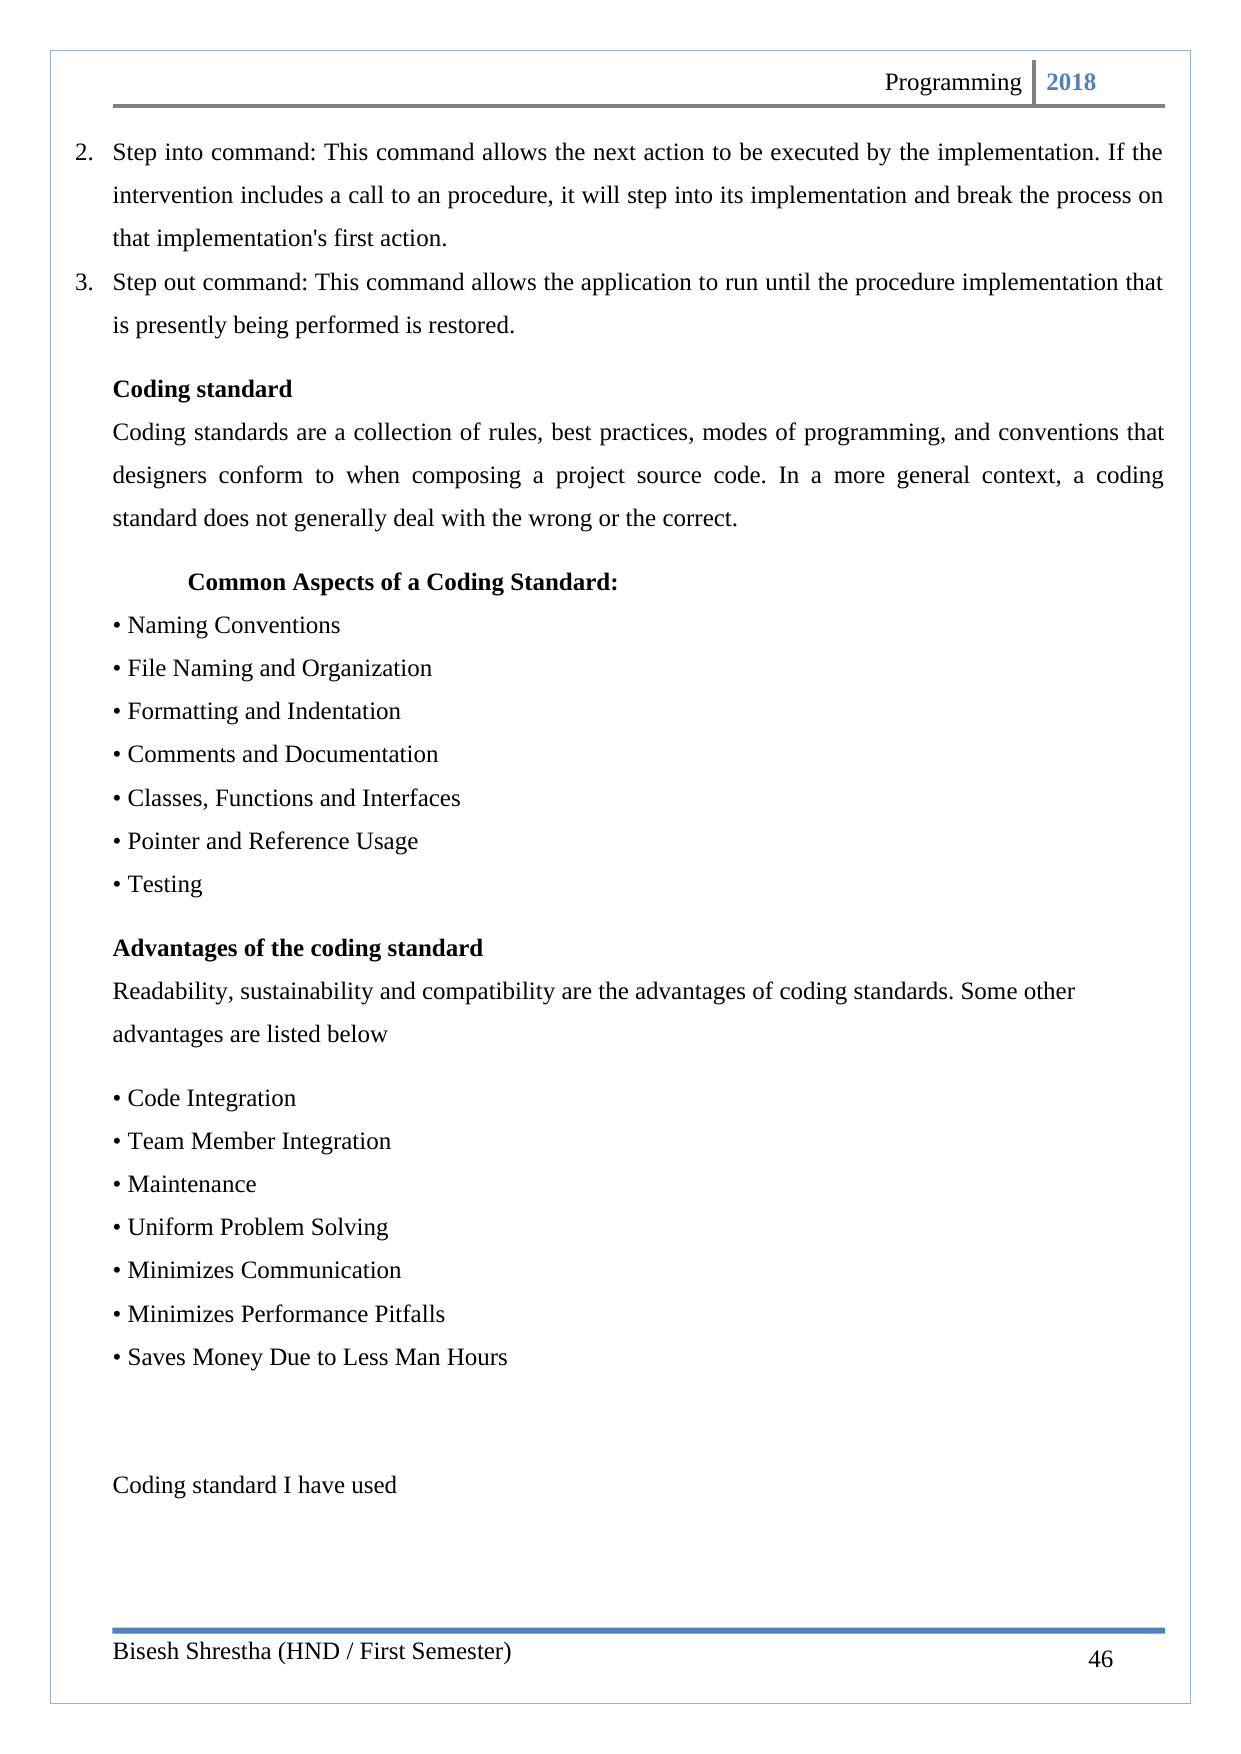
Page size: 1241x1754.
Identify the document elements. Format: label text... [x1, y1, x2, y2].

text Common Aspects of a Coding Standard: • Naming Conventions • File Naming and Organization • Formatting and Indentation • Comments and Documentation • Classes, Functions and Interfaces • Pointer and Reference Usage • Testing [112, 567, 1165, 898]
text Coding standards are a collection of rules, best practices, modes of programming, and conventions that designers conform to when composing a project source code. In a more general context, a coding standard does not generally deal with the wrong or the correct. [112, 417, 1165, 532]
text Coding standard I have used [112, 1470, 1165, 1498]
subtitle Coding standard [112, 374, 1165, 402]
text Advantages of the coding standard Readability, sustainability and compatibility are the advantages of coding standards. Some other advantages are listed below [112, 933, 1165, 1048]
text • Code Integration • Team Member Integration • Maintenance • Uniform Problem Solving • Minimizes Communication • Minimizes Performance Pitfalls • Saves Money Due to Less Man Hours [112, 1083, 1165, 1371]
list Step out command: This command allows the application to run until the procedure implementation that is presently being performed is restored. [75, 267, 1165, 338]
list Step into command: This command allows the next action to be executed by the implementation. If the intervention includes a call to an procedure, it will step into its implementation and break the process on that implementation's first action. [75, 137, 1165, 252]
